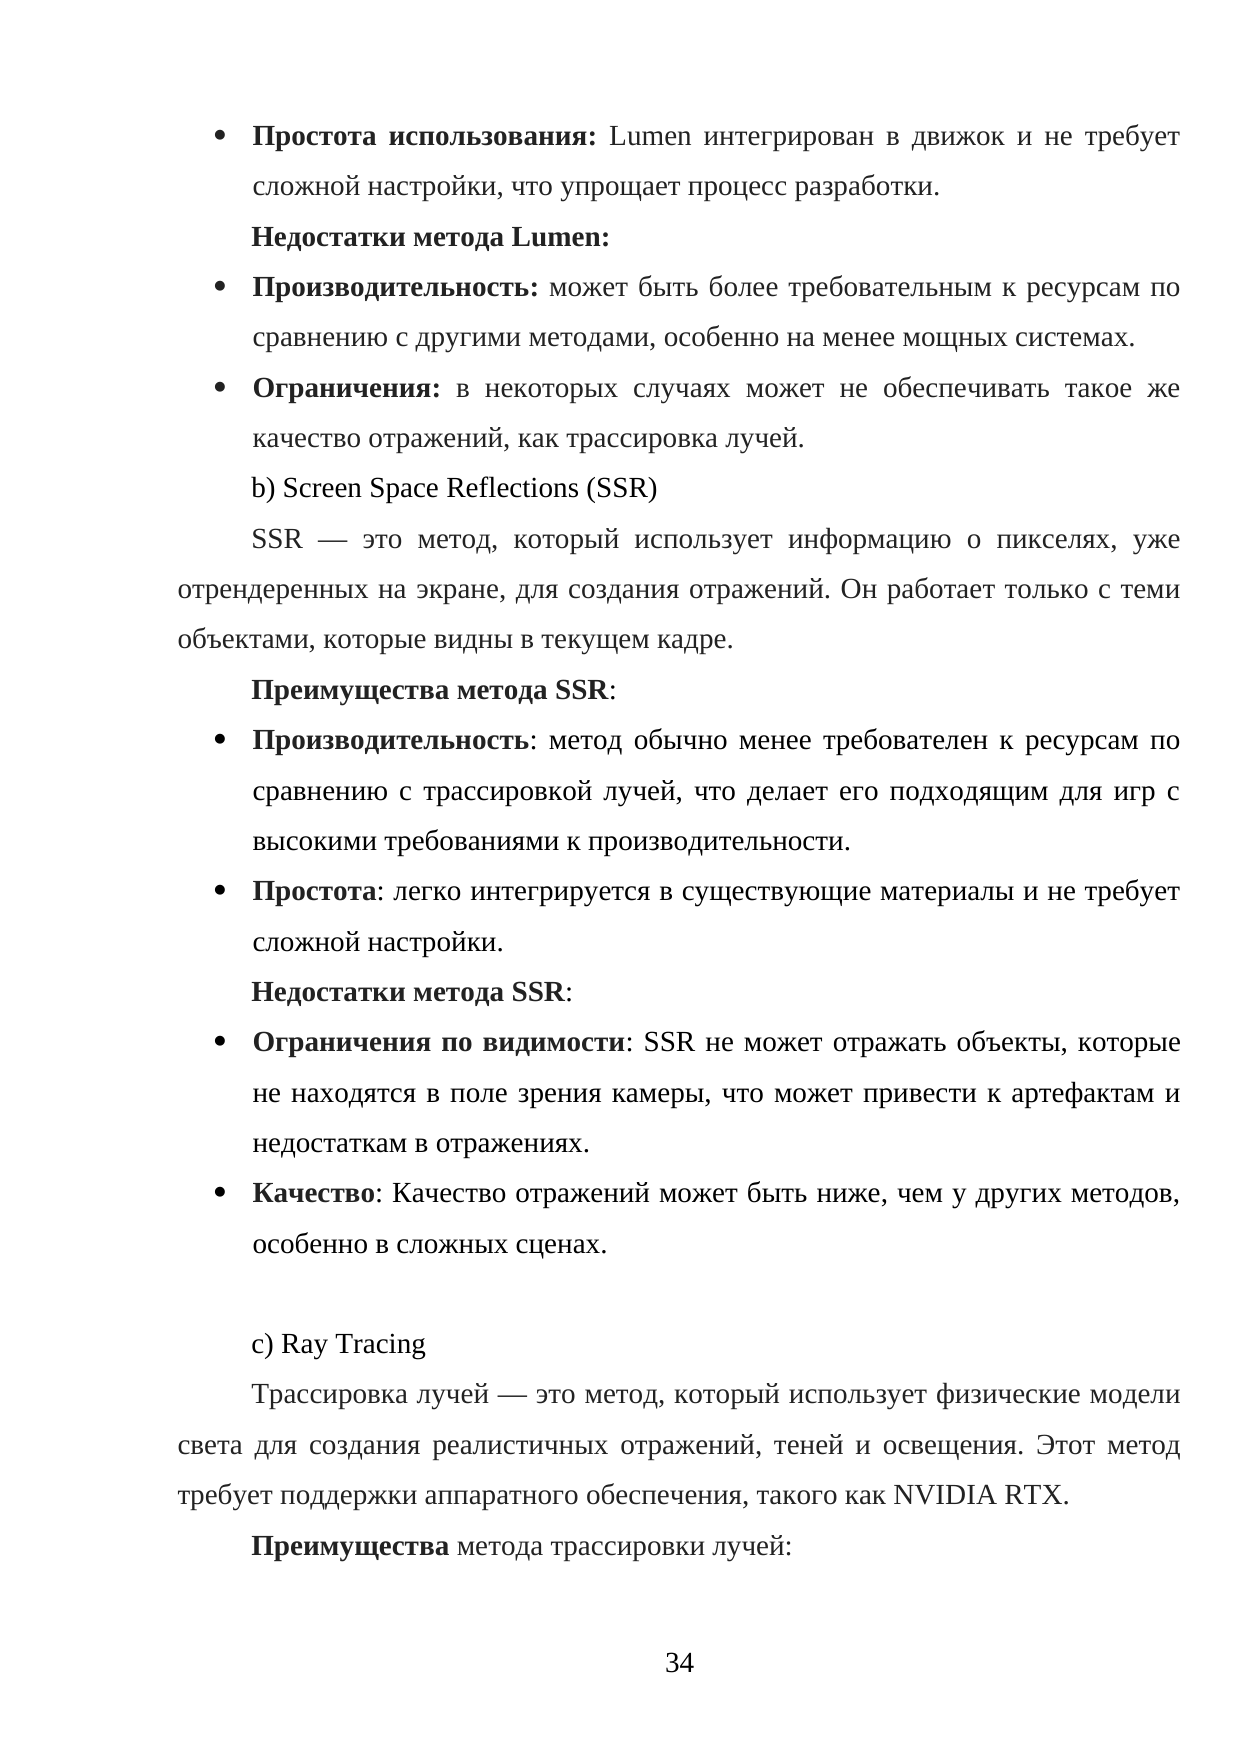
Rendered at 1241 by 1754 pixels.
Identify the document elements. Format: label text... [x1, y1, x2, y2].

text Недостатки метода SSR: [177, 974, 1181, 1007]
list Производительность: метод обычно менее требователен к ресурсам по сравнению с трассировкой лучей, что делает его подходящим для игр с высокими требованиями к производительности. [215, 722, 1181, 856]
text SSR — это метод, который использует информацию о пикселях, уже отрендеренных на экране, для создания отражений. Он работает только с теми объектами, которые видны в текущем кадре. [177, 521, 1181, 655]
text b) Screen Space Reflections (SSR) [177, 471, 1181, 504]
list Производительность: может быть более требовательным к ресурсам по сравнению с другими методами, особенно на менее мощных системах. [215, 269, 1181, 353]
text Трассировка лучей — это метод, который использует физические модели света для создания реалистичных отражений, теней и освещения. Этот метод требует поддержки аппаратного обеспечения, такого как NVIDIA RTX. [177, 1377, 1181, 1511]
text Преимущества метода трассировки лучей: [177, 1528, 1181, 1561]
text c) Ray Tracing [177, 1326, 1181, 1360]
text Недостатки метода Lumen: [177, 219, 1181, 252]
list Ограничения: в некоторых случаях может не обеспечивать такое же качество отражений, как трассировка лучей. [215, 370, 1181, 454]
text Преимущества метода SSR: [177, 672, 1181, 705]
list Качество: Качество отражений может быть ниже, чем у других методов, особенно в сложных сценах. [215, 1175, 1181, 1259]
list Ограничения по видимости: SSR не может отражать объекты, которые не находятся в поле зрения камеры, что может привести к артефактам и недостаткам в отражениях. [215, 1024, 1181, 1158]
list Простота: легко интегрируется в существующие материалы и не требует сложной настройки. [215, 873, 1181, 957]
list Простота использования: Lumen интегрирован в движок и не требует сложной настройки, что упрощает процесс разработки. [215, 118, 1181, 202]
